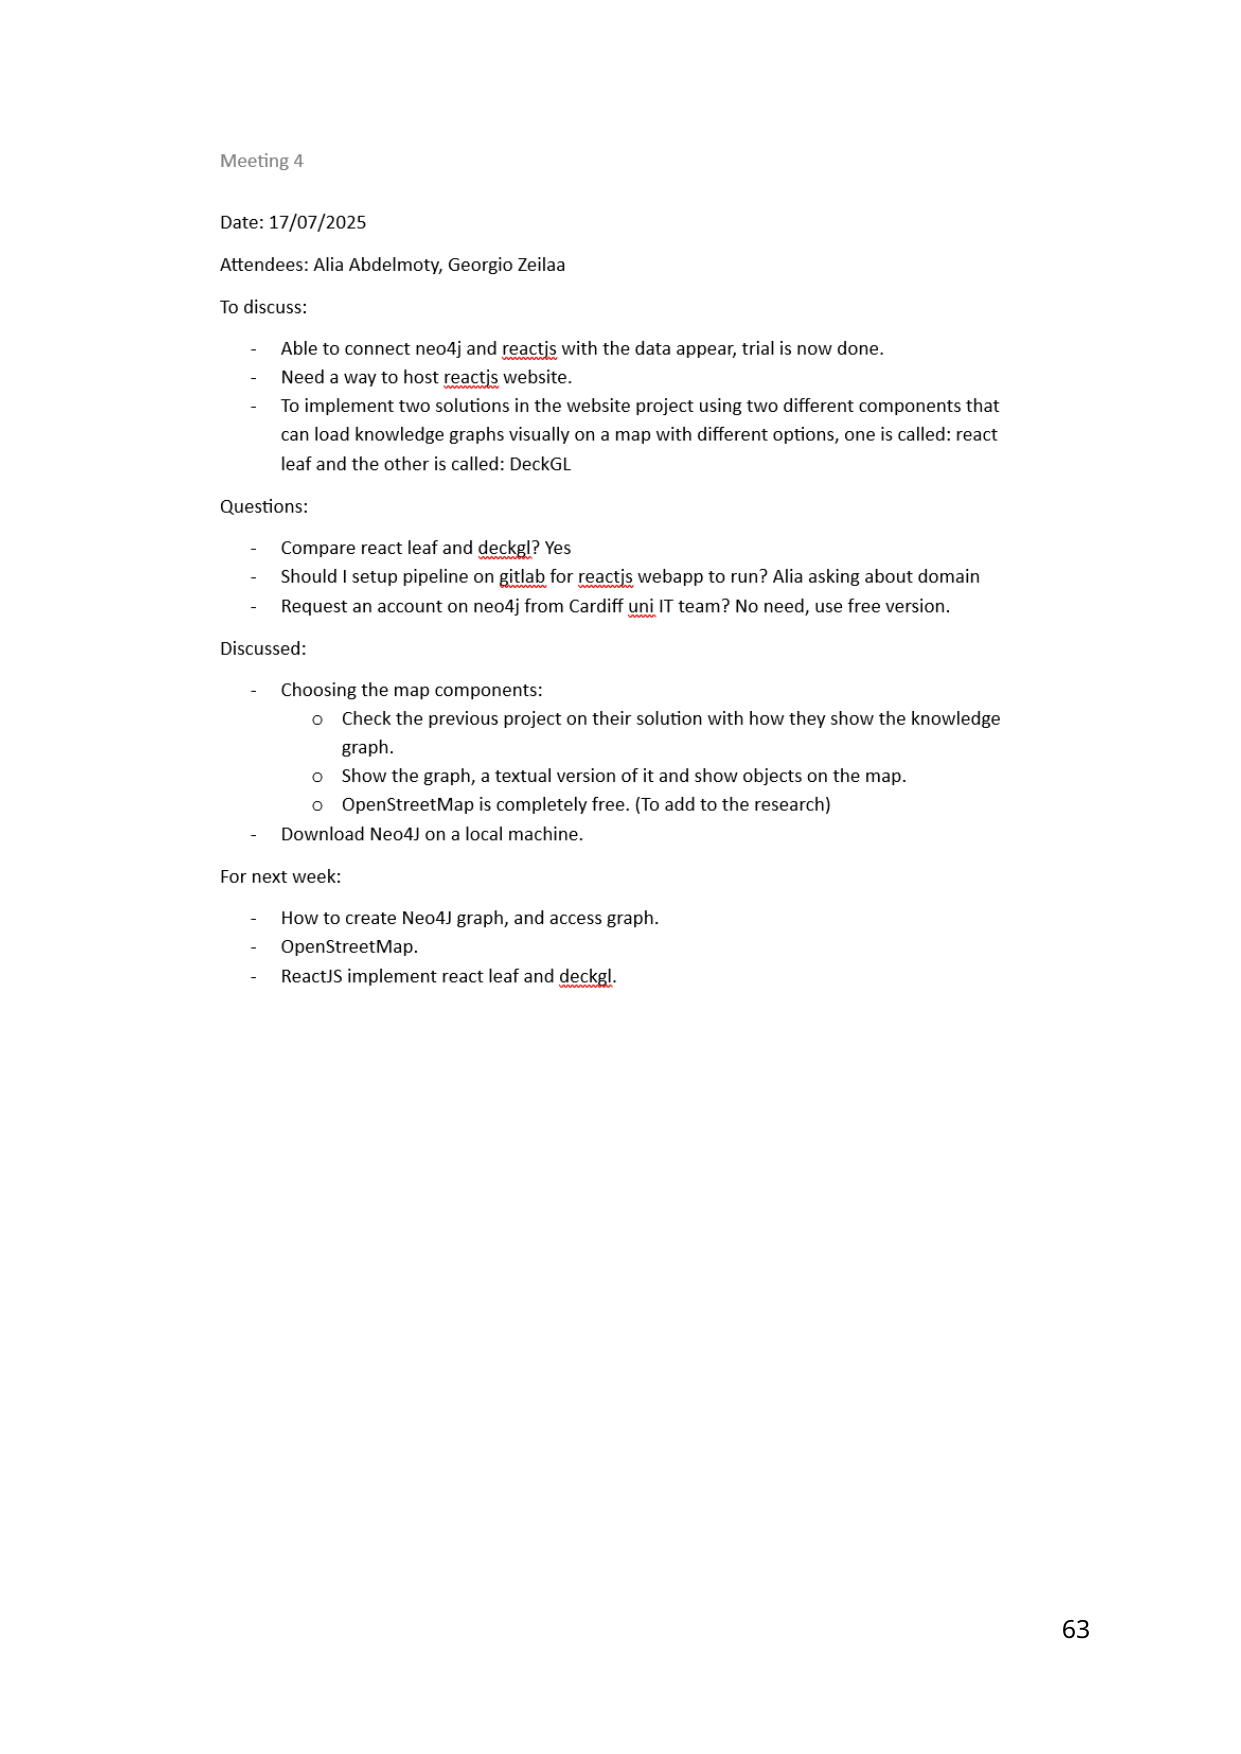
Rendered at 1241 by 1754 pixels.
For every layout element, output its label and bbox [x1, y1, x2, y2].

picture [150, 150, 1091, 992]
